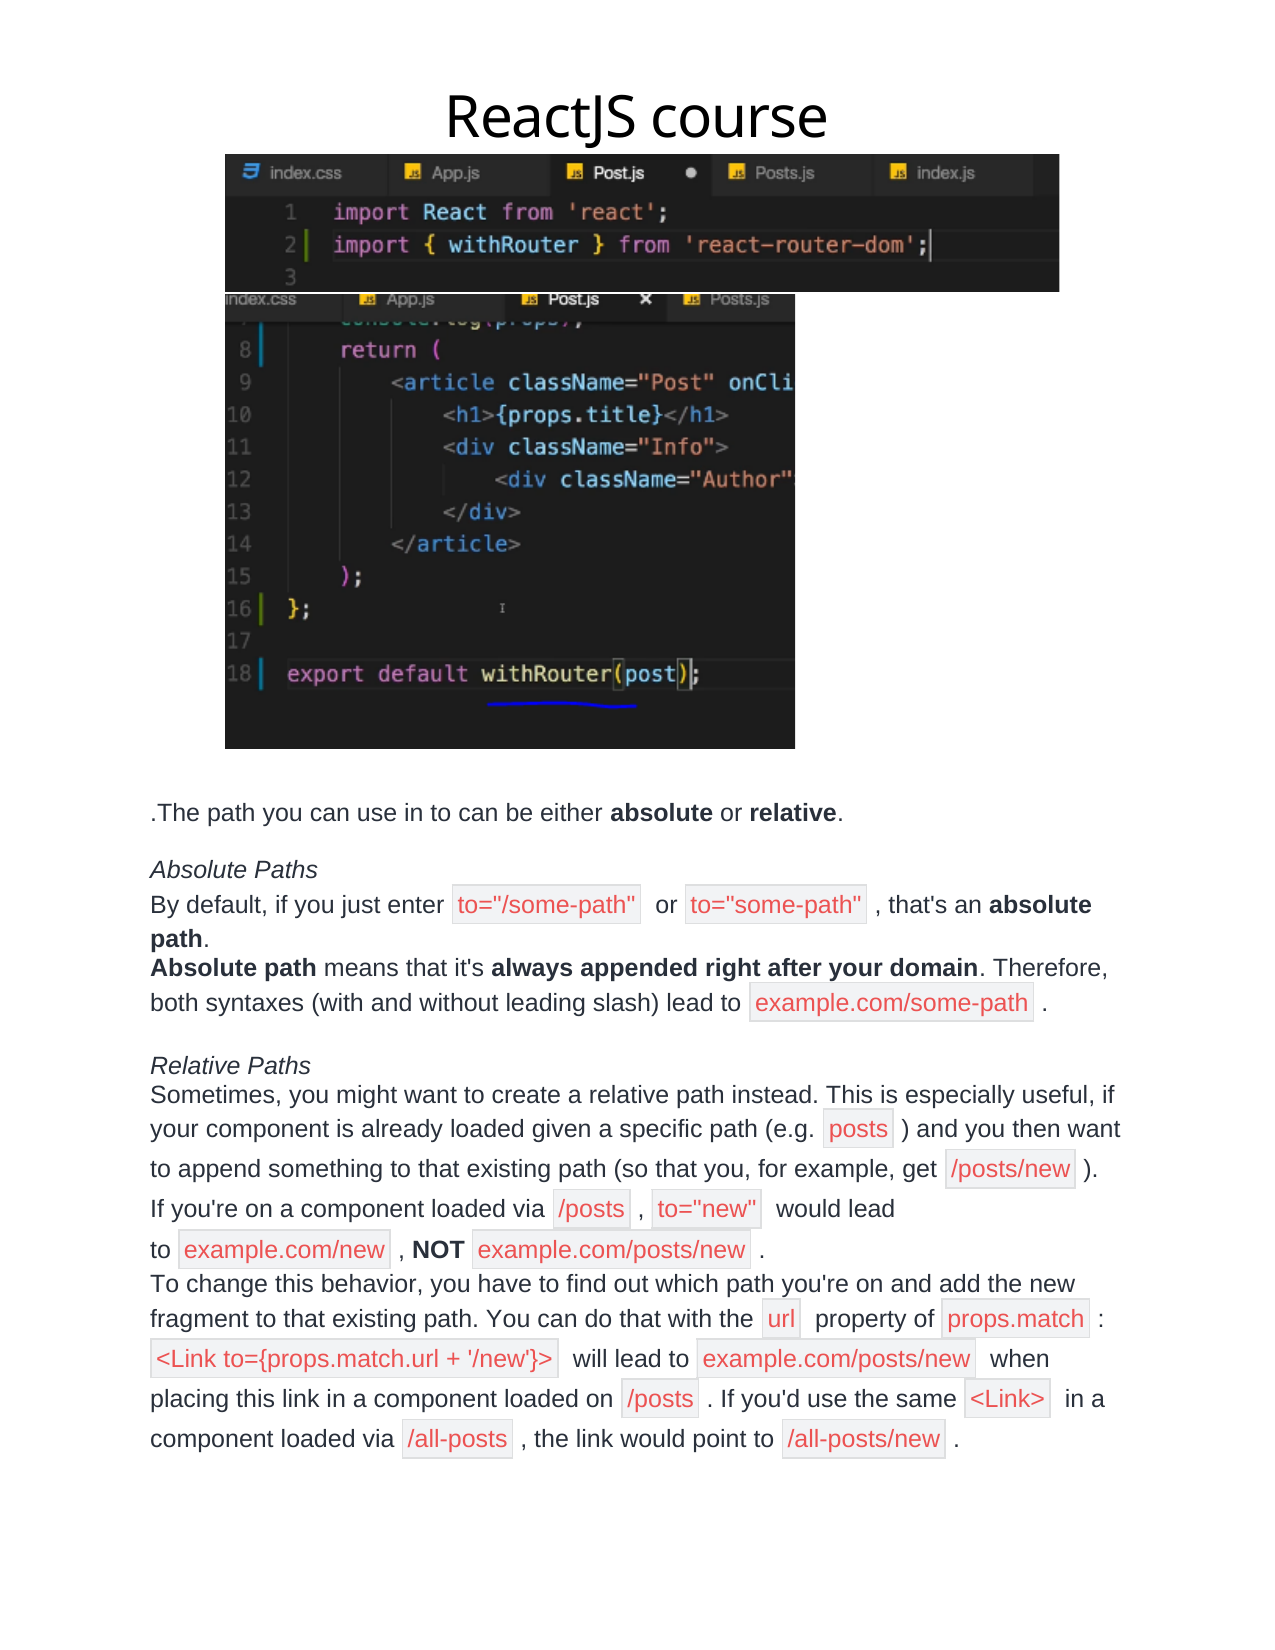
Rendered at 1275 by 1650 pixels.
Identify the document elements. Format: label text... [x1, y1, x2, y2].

picture [225, 294, 796, 749]
text Absolute path means that it's always appended right after your domain. Therefore, both syntaxes (with and without leading slash) lead to example.com/some-path . [150, 953, 1125, 1022]
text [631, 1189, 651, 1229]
text If you're on a component loaded via /posts , to="new" would lead to example.com/new , NOT example.com/posts/new . [751, 1189, 1125, 1269]
subtitle Relative Paths [150, 1051, 1125, 1079]
text <Link to={props.match.url + '/new'}> will lead to example.com/posts/new when placing this link in a component loaded on /posts . If you'd use the same <Link> in a component loaded via /all-posts , the link would point to /all-posts/new . [150, 1338, 1125, 1459]
text By default, if you just enter to="/some-path" or to="some-path" , that's an absolute path. [150, 884, 1125, 953]
text Sometimes, you might want to create a relative path instead. This is especially useful, if your component is already loaded given a specific path (e.g. posts ) and you then want to append something to that existing path (so that you, for example, get /posts/new ). [150, 1079, 1125, 1189]
text To change this behavior, you have to find out which path you're on and add the new fragment to that existing path. You can do that with the url property of props.match : [150, 1269, 1125, 1338]
picture [225, 154, 1060, 292]
subtitle Absolute Paths [150, 855, 1125, 884]
text If you're on a component loaded via /posts , to="new" would lead to example.com/new , NOT example.com/posts/new . [150, 1189, 553, 1269]
text .The path you can use in to can be either absolute or relative. [150, 798, 1125, 827]
